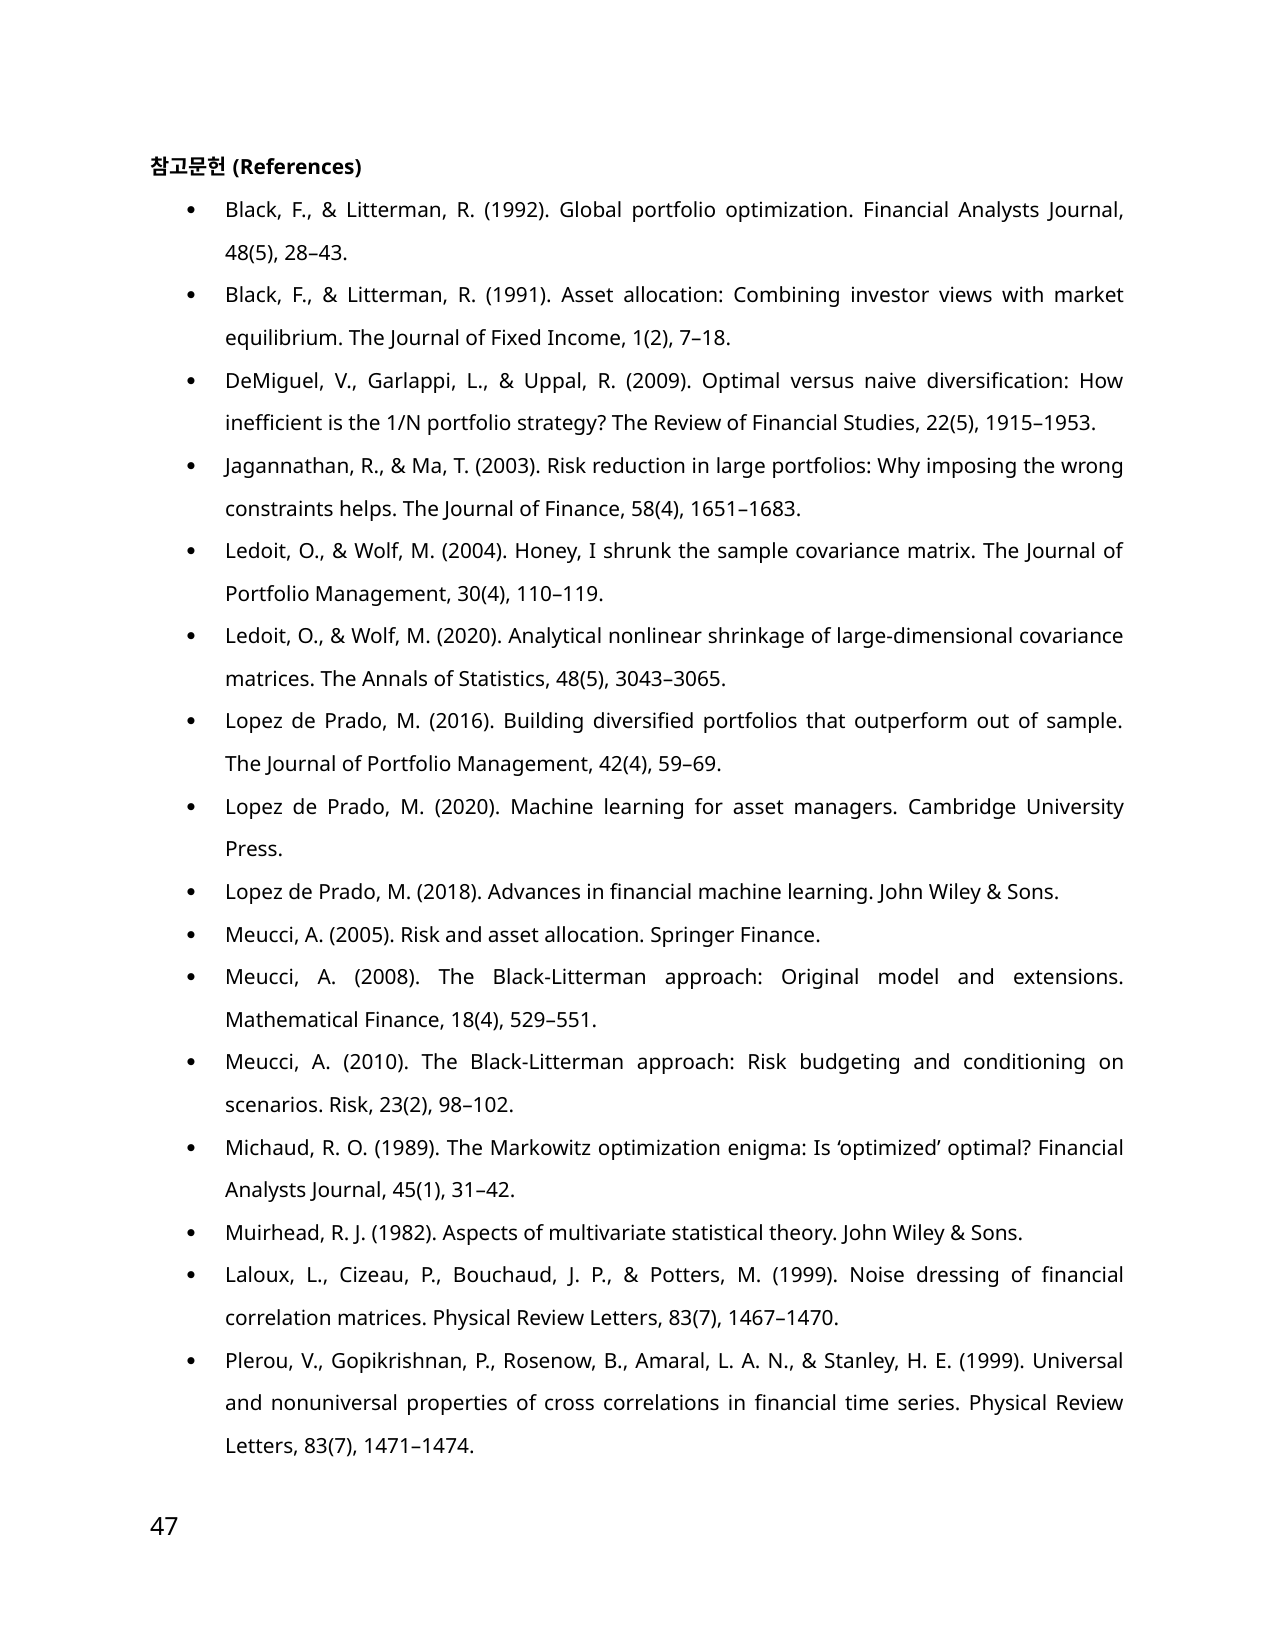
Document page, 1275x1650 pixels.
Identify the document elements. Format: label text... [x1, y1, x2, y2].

list Lopez de Prado, M. (2020). Machine learning for asset managers. Cambridge University Press. [187, 792, 1125, 863]
list Black, F., & Litterman, R. (1991). Asset allocation: Combining investor views with market equilibrium. The Journal of Fixed Income, 1(2), 7–18. [187, 281, 1125, 352]
list Lopez de Prado, M. (2016). Building diversified portfolios that outperform out of sample. The Journal of Portfolio Management, 42(4), 59–69. [187, 707, 1125, 778]
list Ledoit, O., & Wolf, M. (2004). Honey, I shrunk the sample covariance matrix. The Journal of Portfolio Management, 30(4), 110–119. [187, 536, 1125, 607]
list Ledoit, O., & Wolf, M. (2020). Analytical nonlinear shrinkage of large-dimensional covariance matrices. The Annals of Statistics, 48(5), 3043–3065. [187, 621, 1125, 692]
list Muirhead, R. J. (1982). Aspects of multivariate statistical theory. John Wiley & Sons. [187, 1218, 1125, 1246]
list DeMiguel, V., Garlappi, L., & Uppal, R. (2009). Optimal versus naive diversification: How inefficient is the 1/N portfolio strategy? The Review of Financial Studies, 22(5), 1915–1953. [187, 366, 1125, 437]
list Laloux, L., Cizeau, P., Bouchaud, J. P., & Potters, M. (1999). Noise dressing of financial correlation matrices. Physical Review Letters, 83(7), 1467–1470. [187, 1261, 1125, 1332]
list Lopez de Prado, M. (2018). Advances in financial machine learning. John Wiley & Sons. [187, 877, 1125, 906]
list Plerou, V., Gopikrishnan, P., Rosenow, B., Amaral, L. A. N., & Stanley, H. E. (1999). Universal and nonuniversal properties of cross correlations in financial time series. Physical Review Letters, 83(7), 1471–1474. [187, 1346, 1125, 1459]
list Michaud, R. O. (1989). The Markowitz optimization enigma: Is ‘optimized’ optimal? Financial Analysts Journal, 45(1), 31–42. [187, 1133, 1125, 1204]
list Meucci, A. (2010). The Black-Litterman approach: Risk budgeting and conditioning on scenarios. Risk, 23(2), 98–102. [187, 1047, 1125, 1118]
list Black, F., & Litterman, R. (1992). Global portfolio optimization. Financial Analysts Journal, 48(5), 28–43. [187, 195, 1125, 266]
list Meucci, A. (2008). The Black-Litterman approach: Original model and extensions. Mathematical Finance, 18(4), 529–551. [187, 962, 1125, 1033]
list Jagannathan, R., & Ma, T. (2003). Risk reduction in large portfolios: Why imposing the wrong constraints helps. The Journal of Finance, 58(4), 1651–1683. [187, 451, 1125, 522]
text 참고문헌 (References) [150, 150, 1125, 180]
list Meucci, A. (2005). Risk and asset allocation. Springer Finance. [187, 920, 1125, 948]
